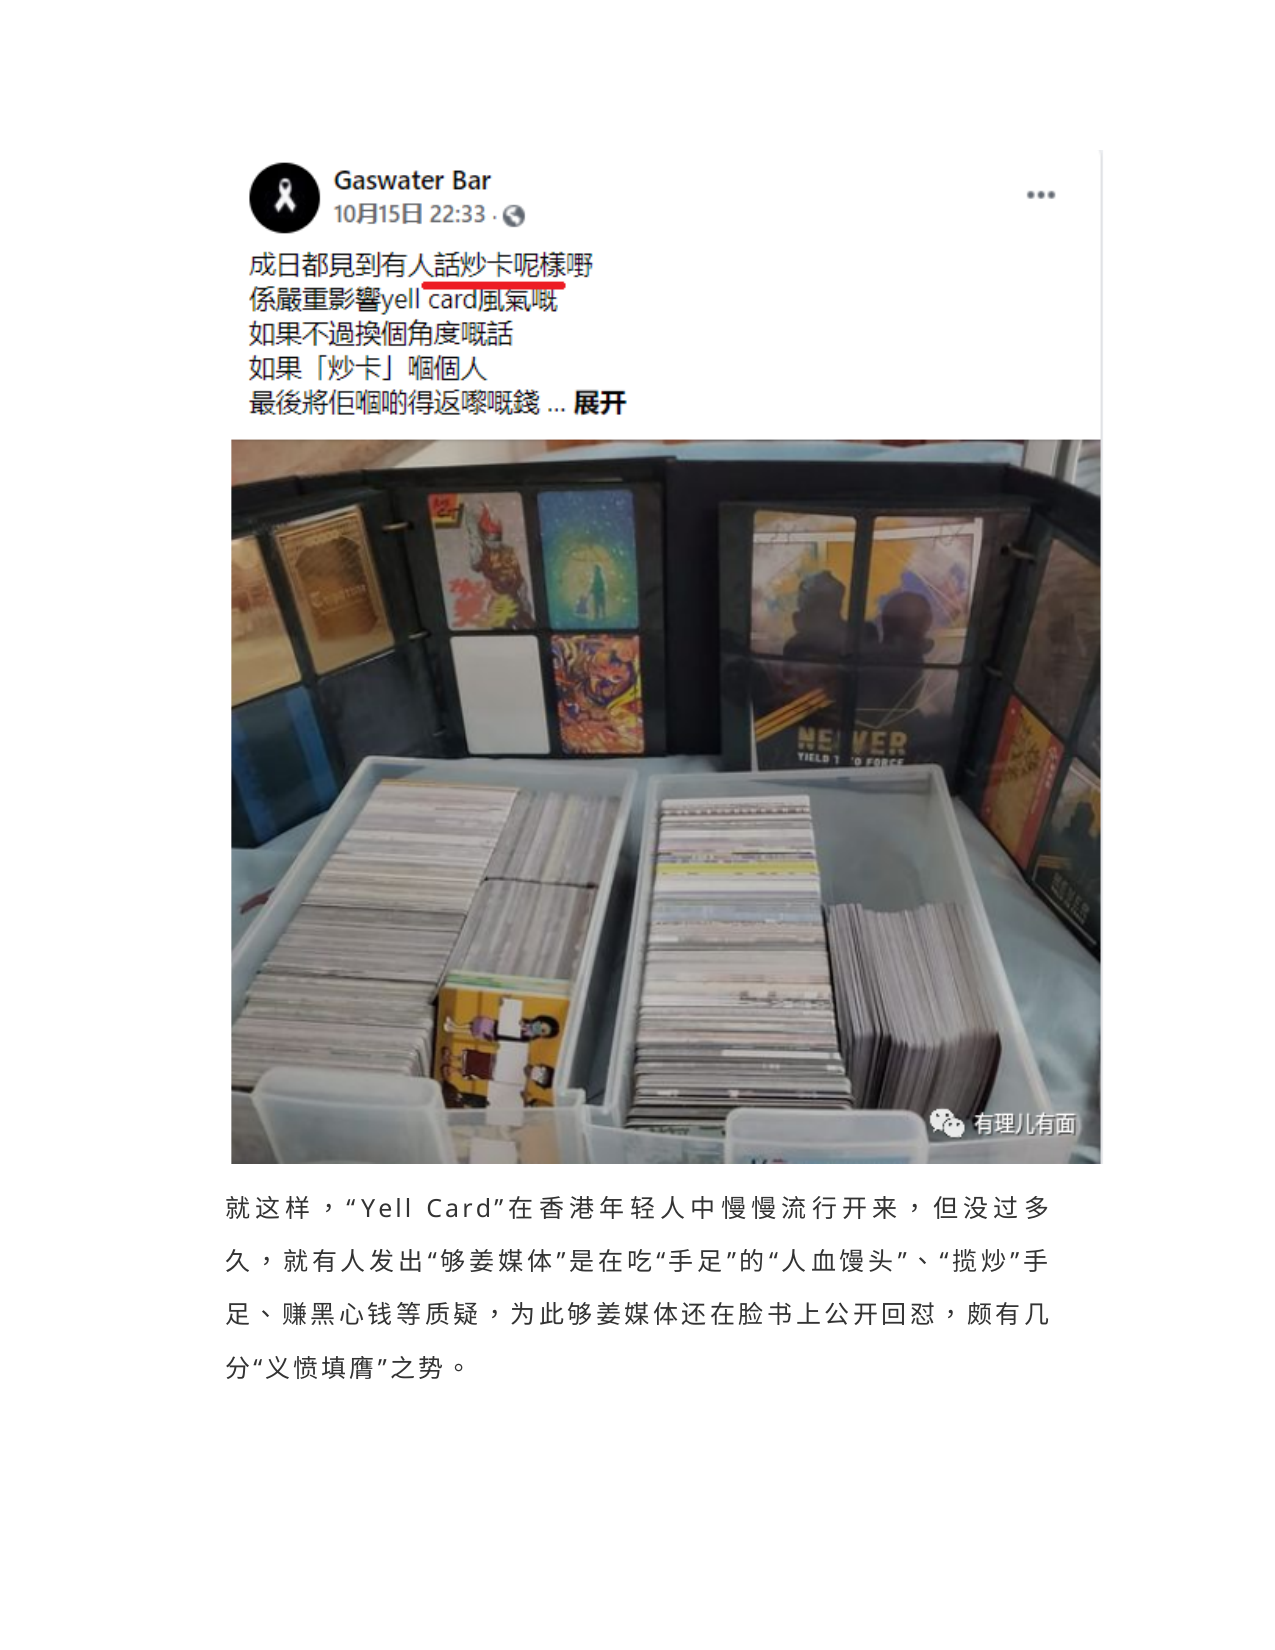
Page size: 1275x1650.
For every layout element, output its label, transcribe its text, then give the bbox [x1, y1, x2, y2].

picture [231, 150, 1104, 1164]
text 就这样，“Yell Card”在香港年轻人中慢慢流行开来，但没过多久，就有人发出“够姜媒体”是在吃“手足”的“人血馒头”、“揽炒”手足、赚黑心钱等质疑，为此够姜媒体还在脸书上公开回怼，颇有几分“义愤填膺”之势。 [225, 1172, 1050, 1384]
